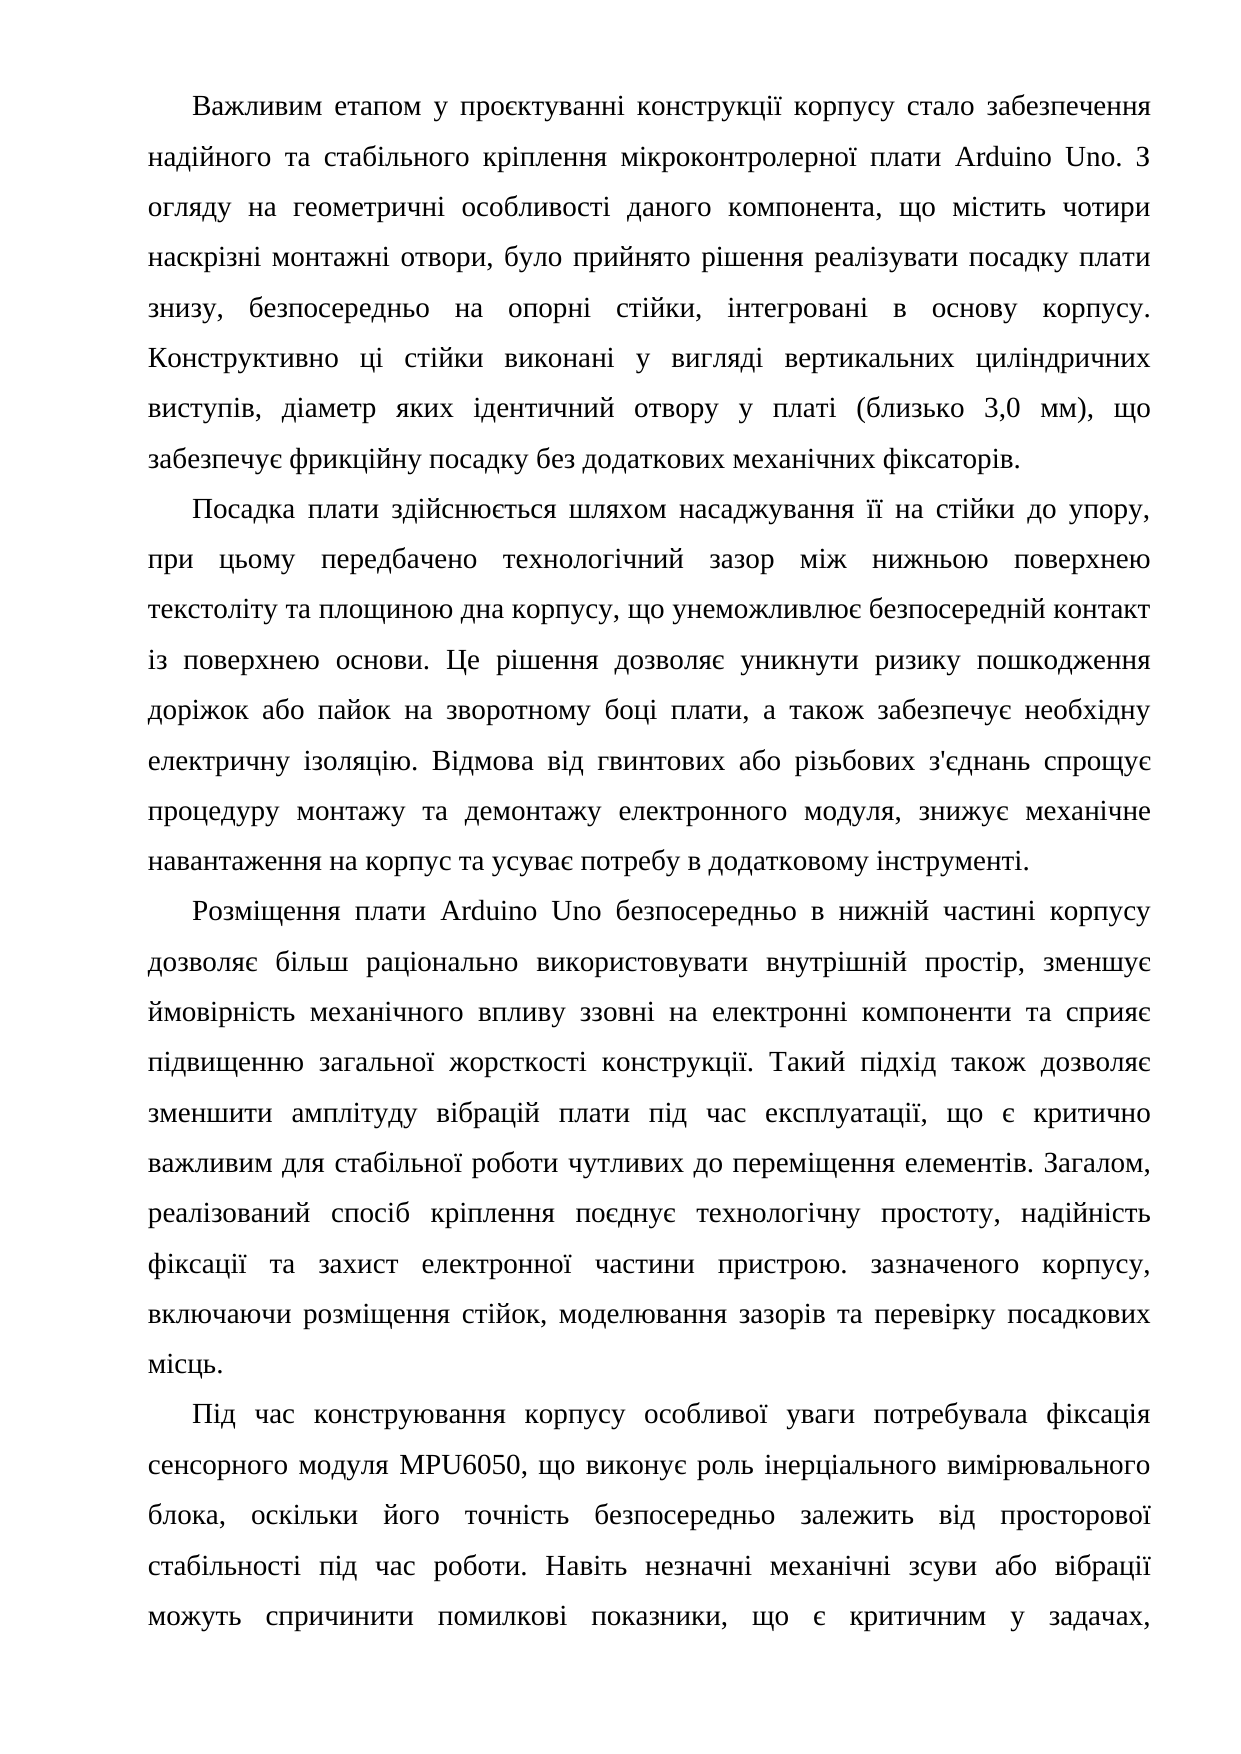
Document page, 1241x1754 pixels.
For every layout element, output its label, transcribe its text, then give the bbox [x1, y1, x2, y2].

text Розміщення плати Arduino Uno безпосередньо в нижній частині корпусу дозволяє більш раціонально використовувати внутрішній простір, зменшує ймовірність механічного впливу ззовні на електронні компоненти та сприяє підвищенню загальної жорсткості конструкції. Такий підхід також дозволяє зменшити амплітуду вібрацій плати під час експлуатації, що є критично важливим для стабільної роботи чутливих до переміщення елементів. Загалом, реалізований спосіб кріплення поєднує технологічну простоту, надійність фіксації та захист електронної частини пристрою. зазначеного корпусу, включаючи розміщення стійок, моделювання зазорів та перевірку посадкових місць. [148, 893, 1152, 1380]
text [148, 1397, 1152, 1631]
text Важливим етапом у проєктуванні конструкції корпусу стало забезпечення надійного та стабільного кріплення мікроконтролерної плати Arduino Uno. З огляду на геометричні особливості даного компонента, що містить чотири наскрізні монтажні отвори, було прийнято рішення реалізувати посадку плати знизу, безпосередньо на опорні стійки, інтегровані в основу корпусу. Конструктивно ці стійки виконані у вигляді вертикальних циліндричних виступів, діаметр яких ідентичний отвору у платі (близько 3,0 мм), що забезпечує фрикційну посадку без додаткових механічних фіксаторів. [148, 88, 1152, 474]
text Посадка плати здійснюється шляхом насаджування її на стійки до упору, при цьому передбачено технологічний зазор між нижньою поверхнею текстоліту та площиною дна корпусу, що унеможливлює безпосередній контакт із поверхнею основи. Це рішення дозволяє уникнути ризику пошкодження доріжок або пайок на зворотному боці плати, а також забезпечує необхідну електричну ізоляцію. Відмова від гвинтових або різьбових з'єднань спрощує процедуру монтажу та демонтажу електронного модуля, знижує механічне навантаження на корпус та усуває потребу в додатковому інструменті. [148, 491, 1152, 877]
